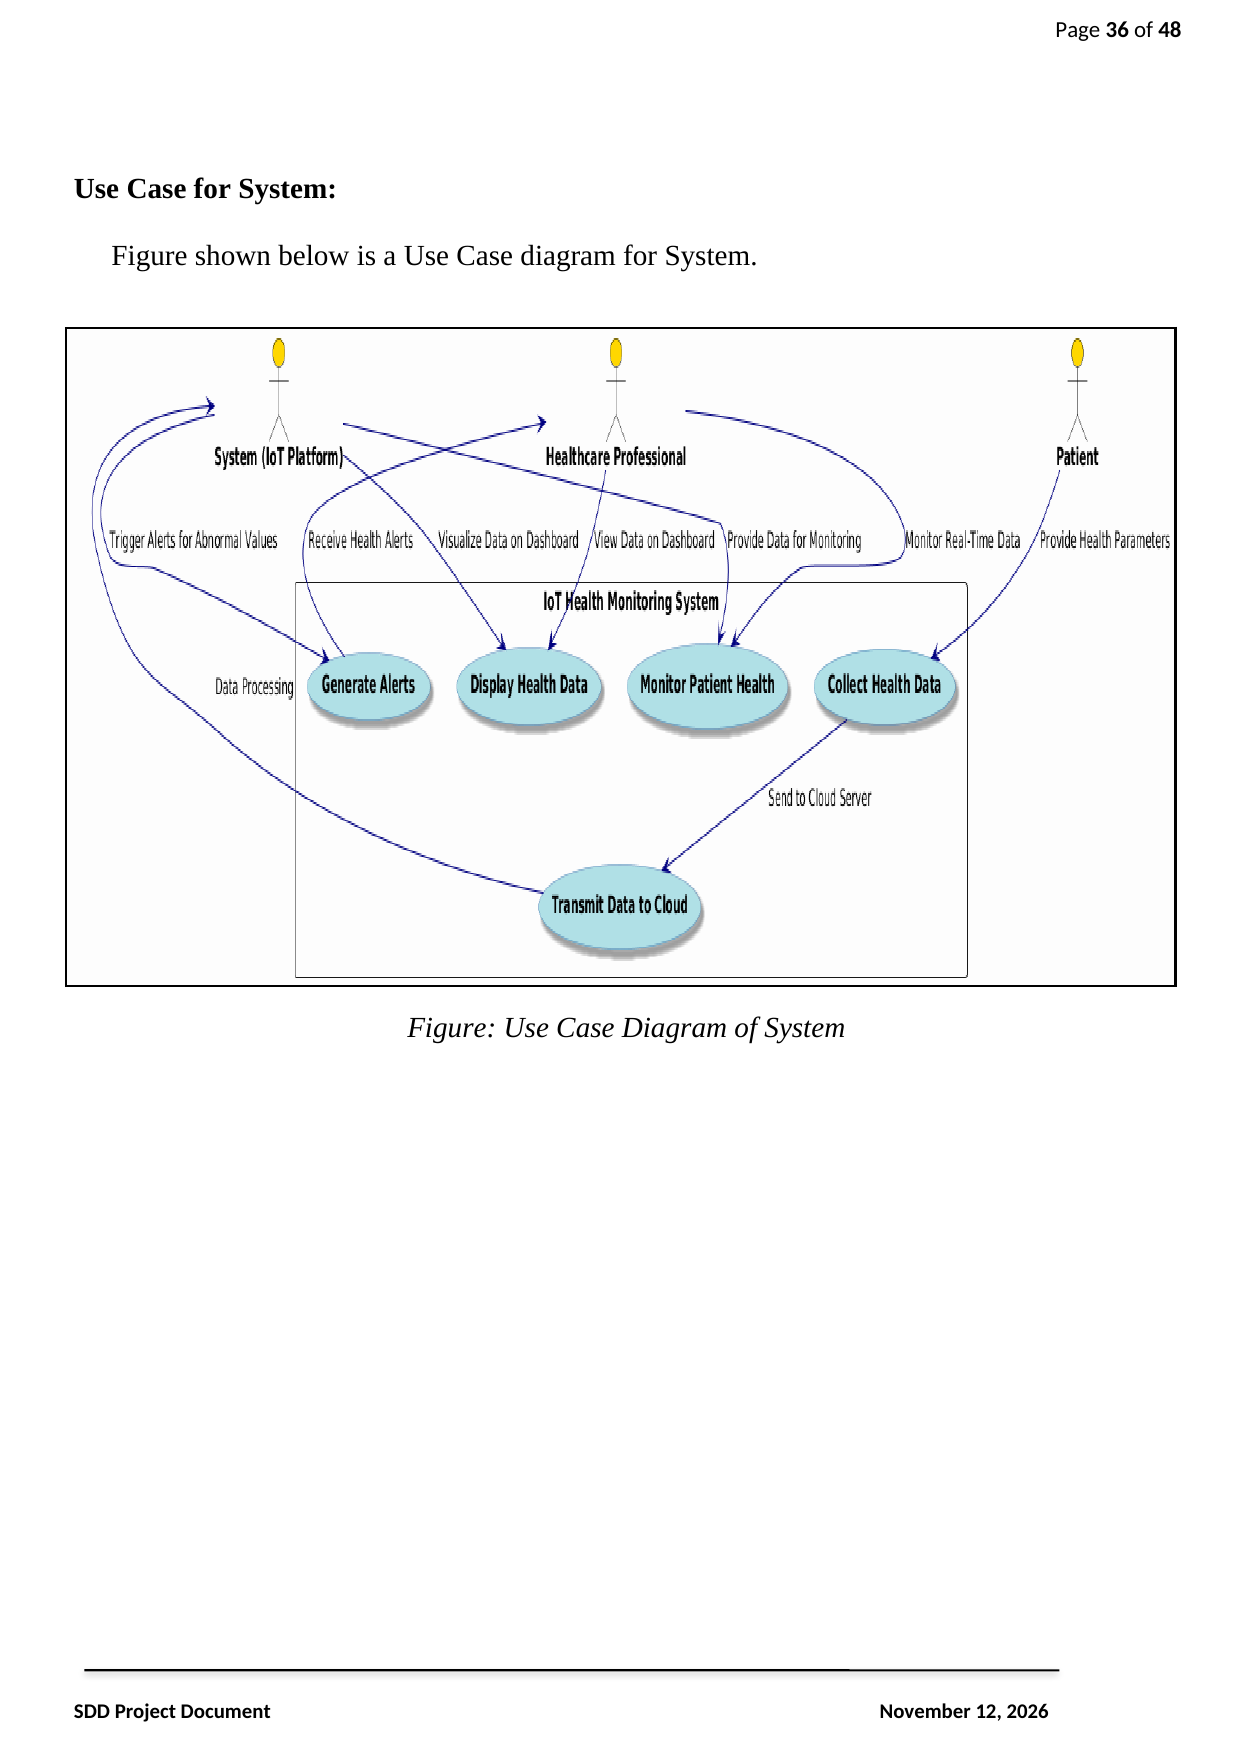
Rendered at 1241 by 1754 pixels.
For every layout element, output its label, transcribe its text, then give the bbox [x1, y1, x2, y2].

text Figure: Use Case Diagram of System [74, 1010, 1181, 1043]
picture [67, 329, 1174, 985]
text Figure shown below is a Use Case diagram for System. [111, 238, 1181, 272]
subtitle Use Case for System: [74, 171, 1181, 205]
